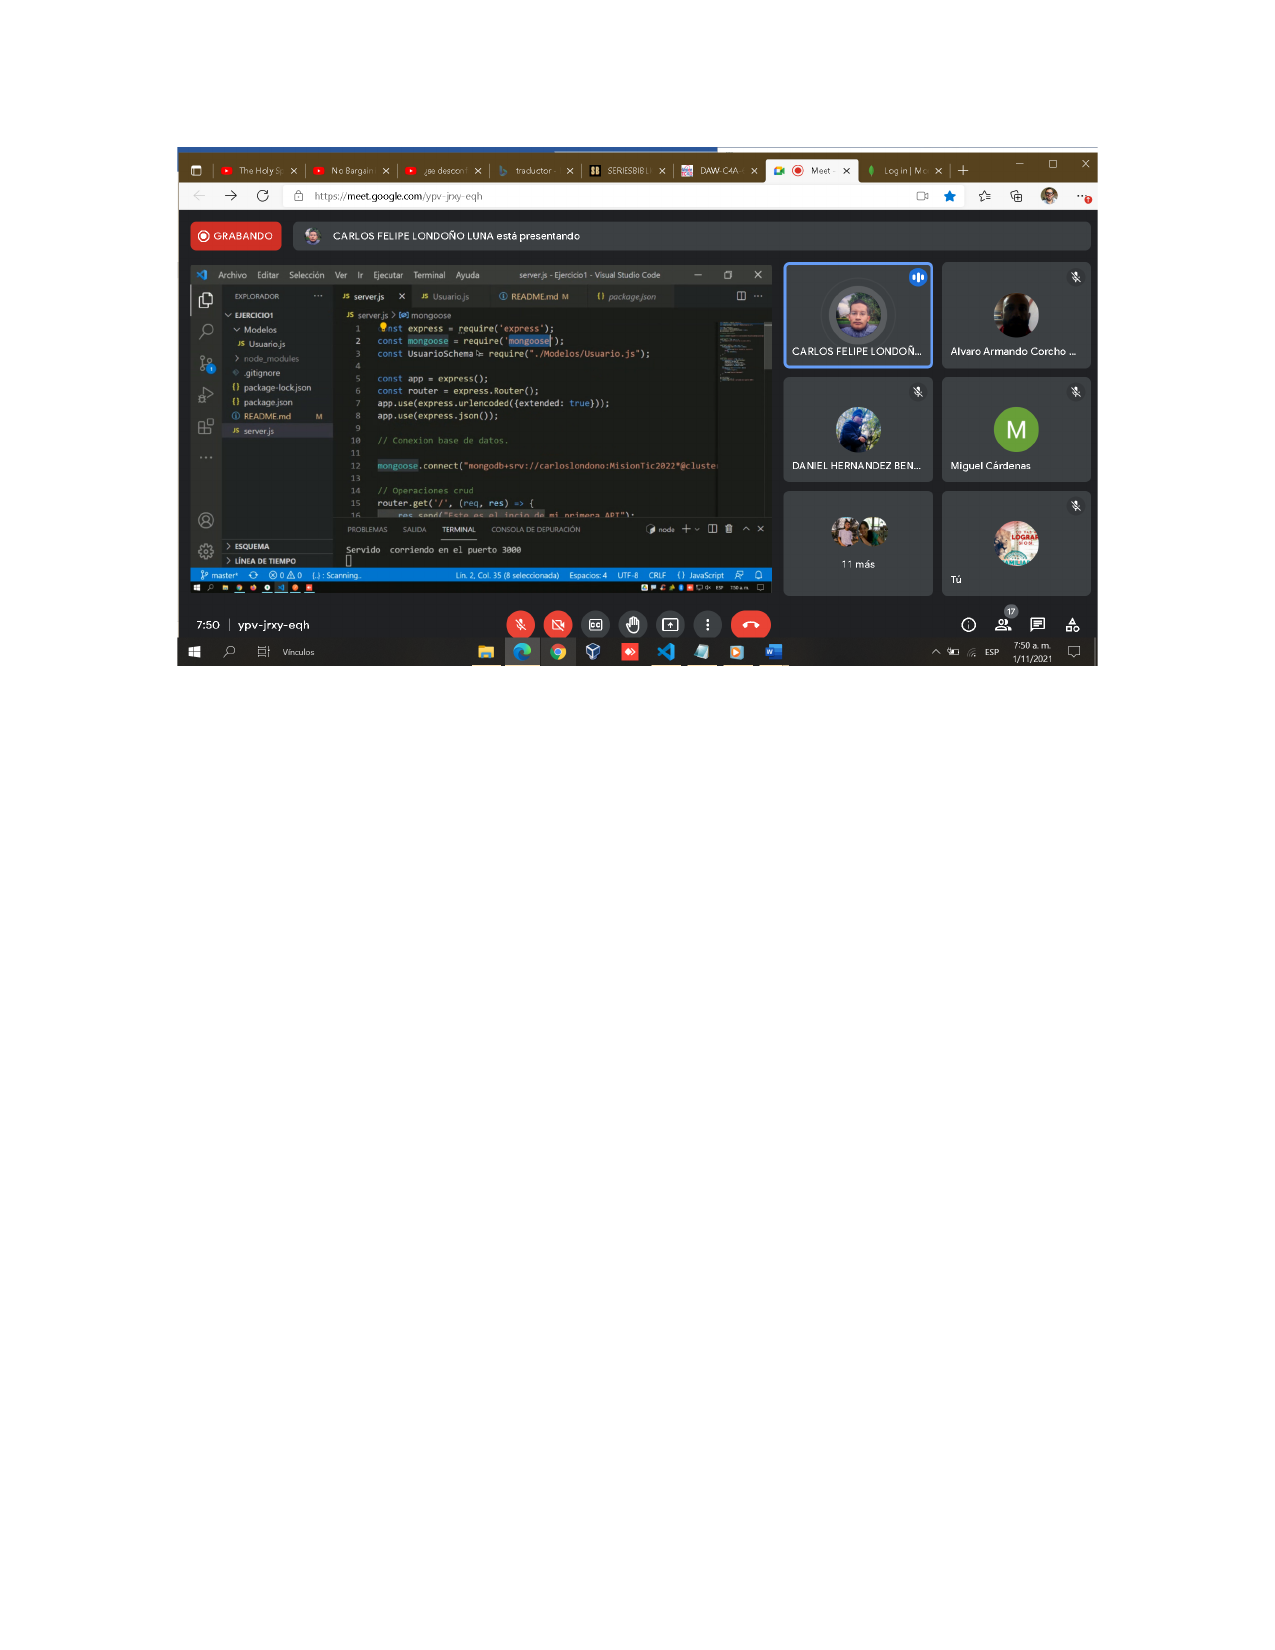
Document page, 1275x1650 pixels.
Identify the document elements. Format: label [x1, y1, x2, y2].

picture [177, 147, 1098, 666]
